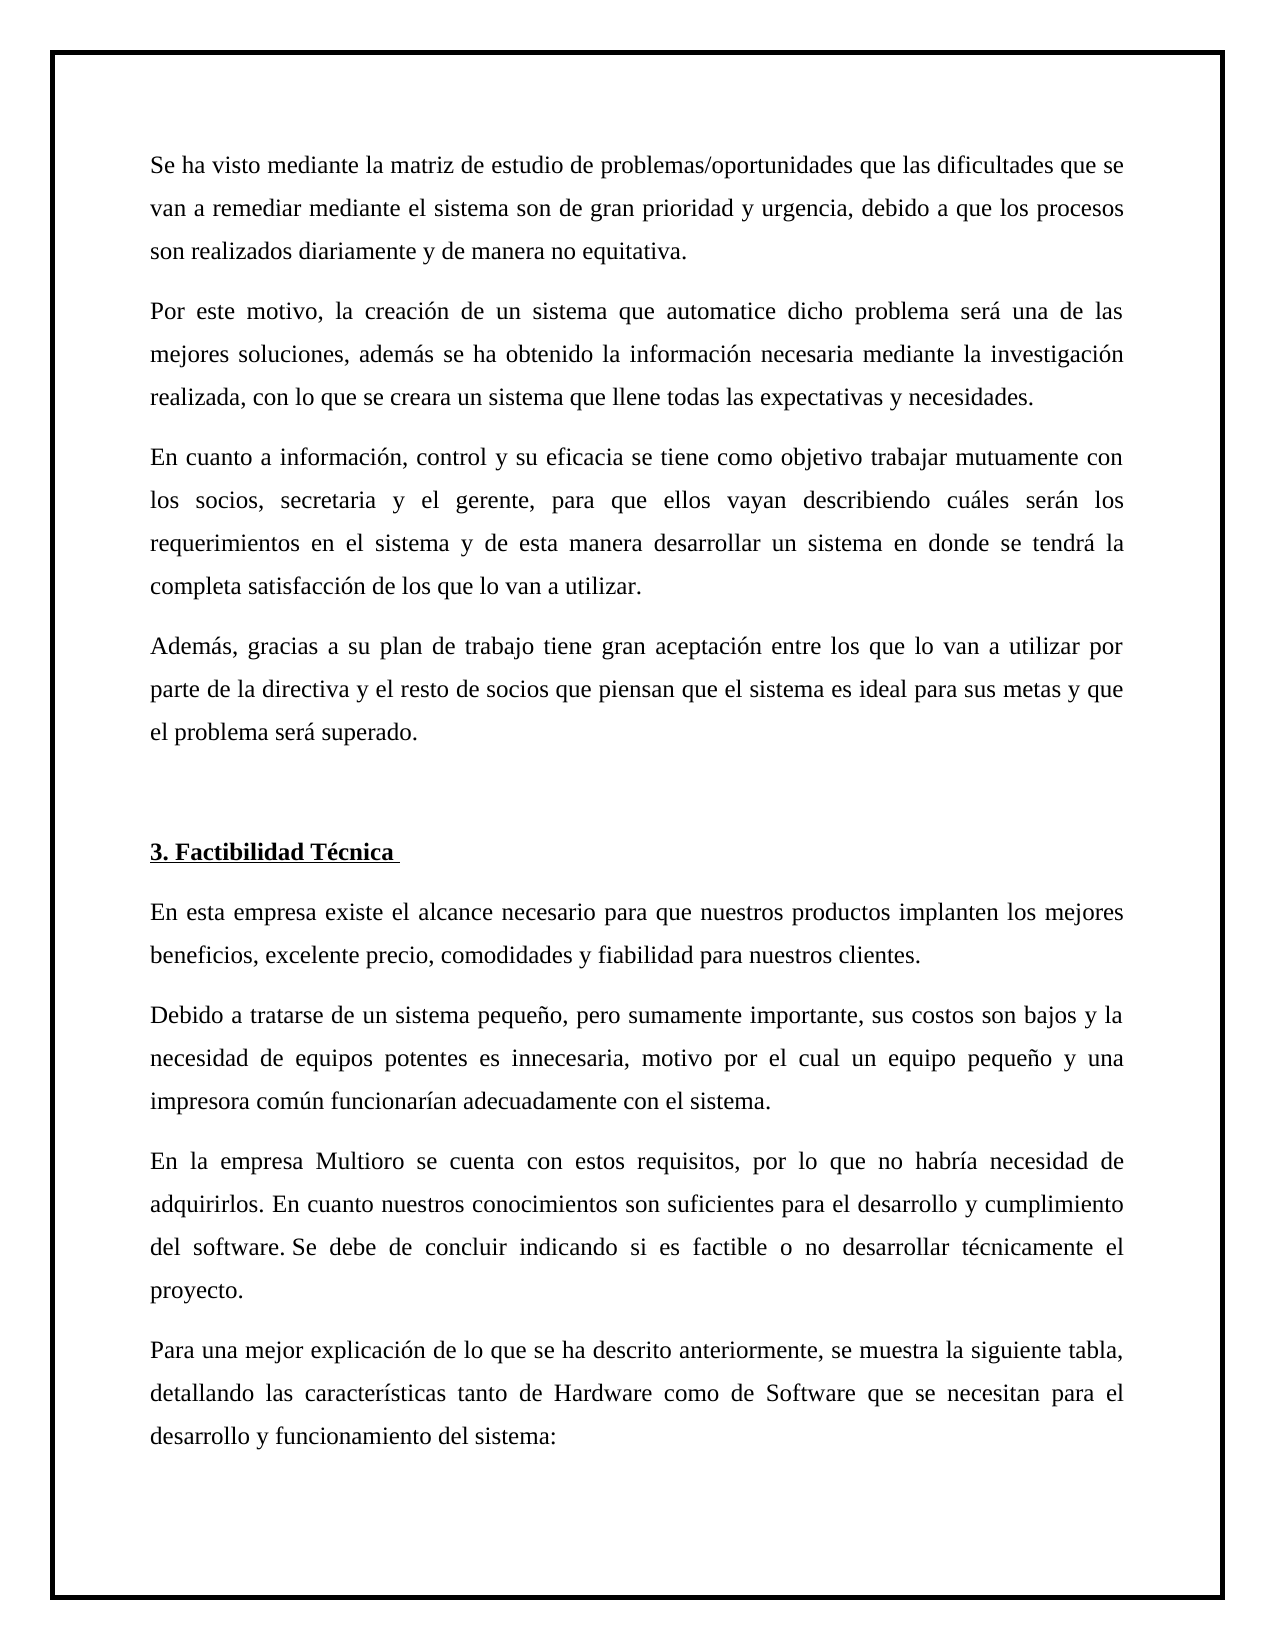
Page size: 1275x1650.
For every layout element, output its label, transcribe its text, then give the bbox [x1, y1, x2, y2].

text En la empresa Multioro se cuenta con estos requisitos, por lo que no habría necesidad de adquirirlos. En cuanto nuestros conocimientos son suficientes para el desarrollo y cumplimiento del software. Se debe de concluir indicando si es factible o no desarrollar técnicamente el proyecto. [150, 1146, 1125, 1304]
text Para una mejor explicación de lo que se ha descrito anteriormente, se muestra la siguiente tabla, detallando las características tanto de Hardware como de Software que se necesitan para el desarrollo y funcionamiento del sistema: [150, 1335, 1125, 1450]
text En esta empresa existe el alcance necesario para que nuestros productos implanten los mejores beneficios, excelente precio, comodidades y fiabilidad para nuestros clientes. [150, 897, 1125, 969]
text En cuanto a información, control y su eficacia se tiene como objetivo trabajar mutuamente con los socios, secretaria y el gerente, para que ellos vayan describiendo cuáles serán los requerimientos en el sistema y de esta manera desarrollar un sistema en donde se tendrá la completa satisfacción de los que lo van a utilizar. [150, 442, 1125, 600]
text Se ha visto mediante la matriz de estudio de problemas/oportunidades que las dificultades que se van a remediar mediante el sistema son de gran prioridad y urgencia, debido a que los procesos son realizados diariamente y de manera no equitativa. [150, 150, 1125, 265]
text Por este motivo, la creación de un sistema que automatice dicho problema será una de las mejores soluciones, además se ha obtenido la información necesaria mediante la investigación realizada, con lo que se creara un sistema que llene todas las expectativas y necesidades. [150, 296, 1125, 411]
text Además, gracias a su plan de trabajo tiene gran aceptación entre los que lo van a utilizar por parte de la directiva y el resto de socios que piensan que el sistema es ideal para sus metas y que el problema será superado. [150, 631, 1125, 746]
text Debido a tratarse de un sistema pequeño, pero sumamente importante, sus costos son bajos y la necesidad de equipos potentes es innecesaria, motivo por el cual un equipo pequeño y una impresora común funcionarían adecuadamente con el sistema. [150, 1000, 1125, 1115]
text 3. Factibilidad Técnica [150, 837, 1125, 866]
